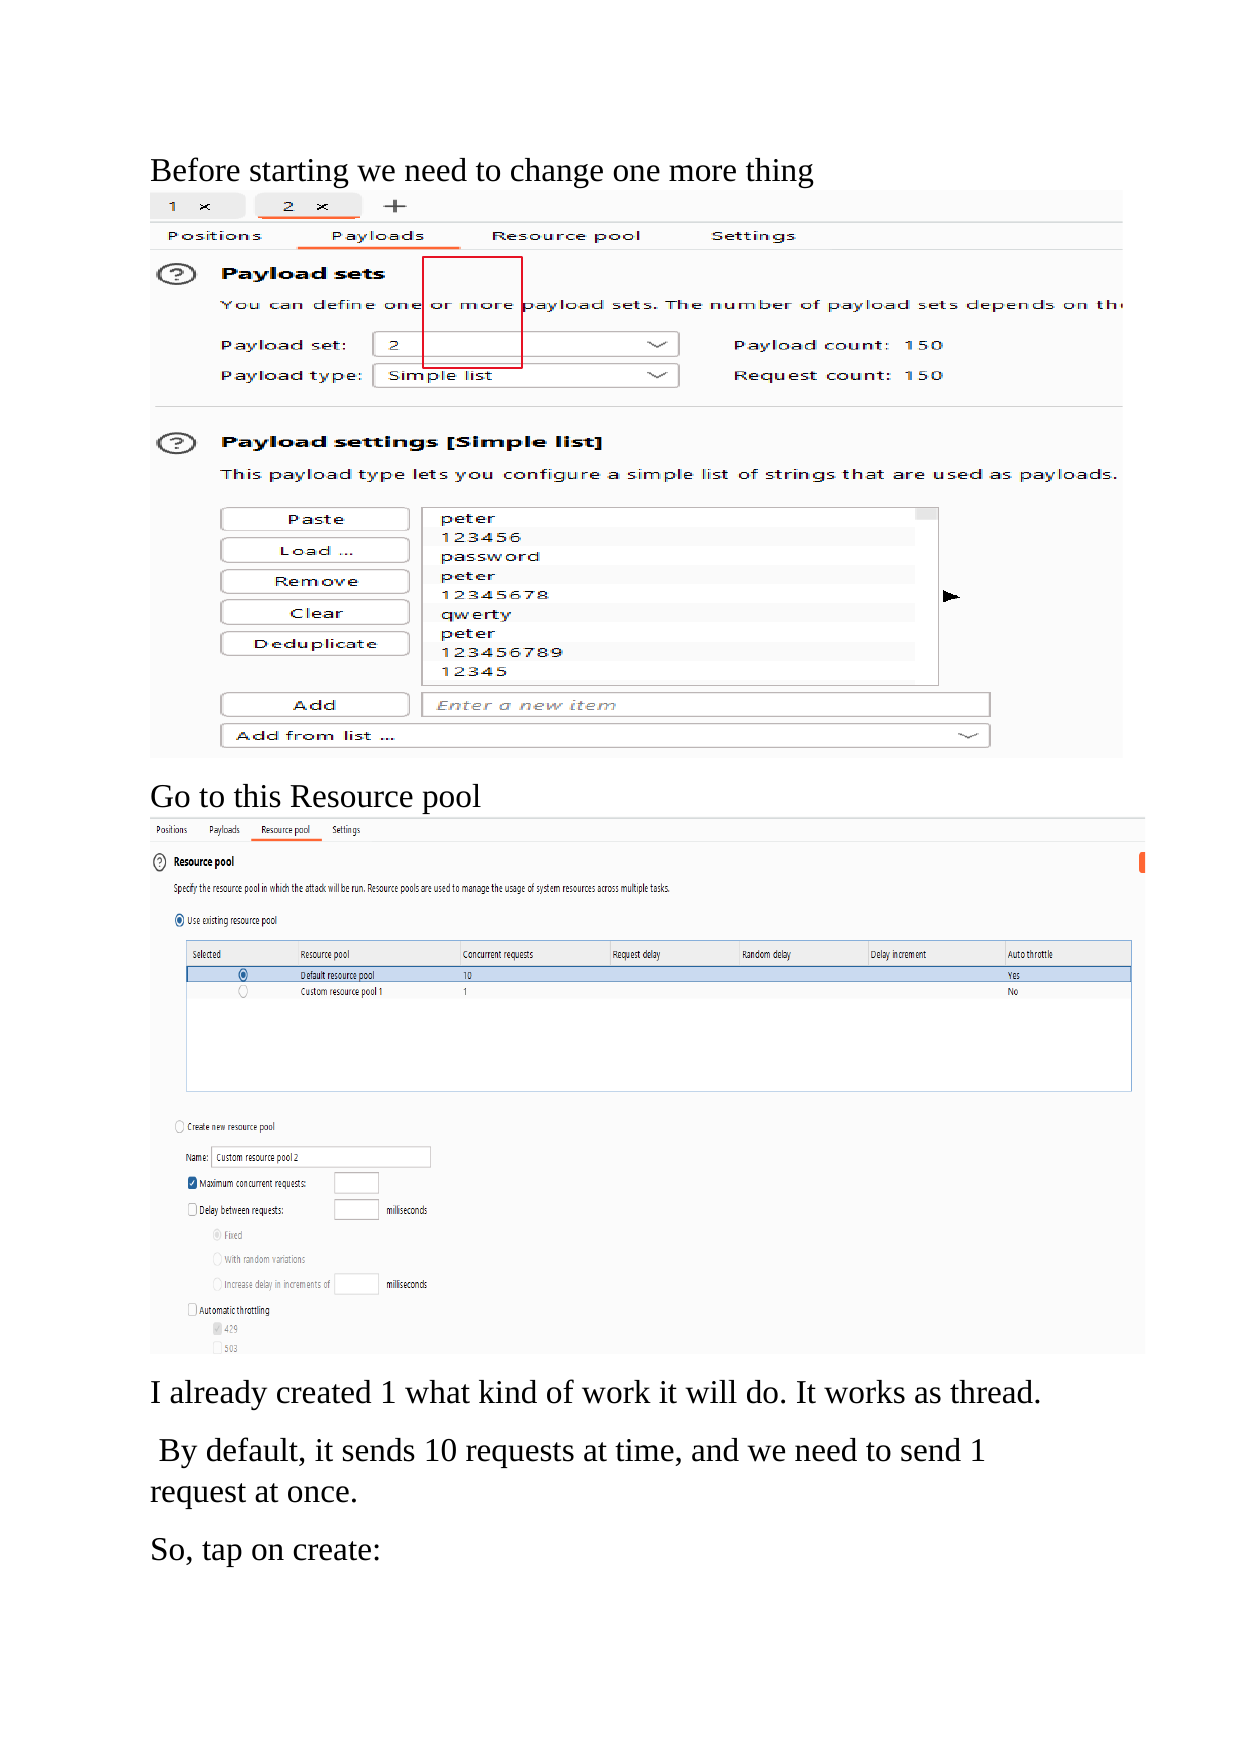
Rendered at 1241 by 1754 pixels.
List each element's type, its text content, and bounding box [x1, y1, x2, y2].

picture [150, 816, 1146, 1354]
text Before starting we need to change one more thing [150, 150, 1090, 190]
text I already created 1 what kind of work it will do. It works as thread. [150, 1372, 1090, 1410]
picture [150, 190, 1123, 758]
text By default, it sends 10 requests at time, and we need to send 1 request at once. [150, 1430, 1090, 1510]
text Go to this Resource pool [150, 776, 1090, 816]
text So, tap on create: [150, 1529, 1090, 1568]
